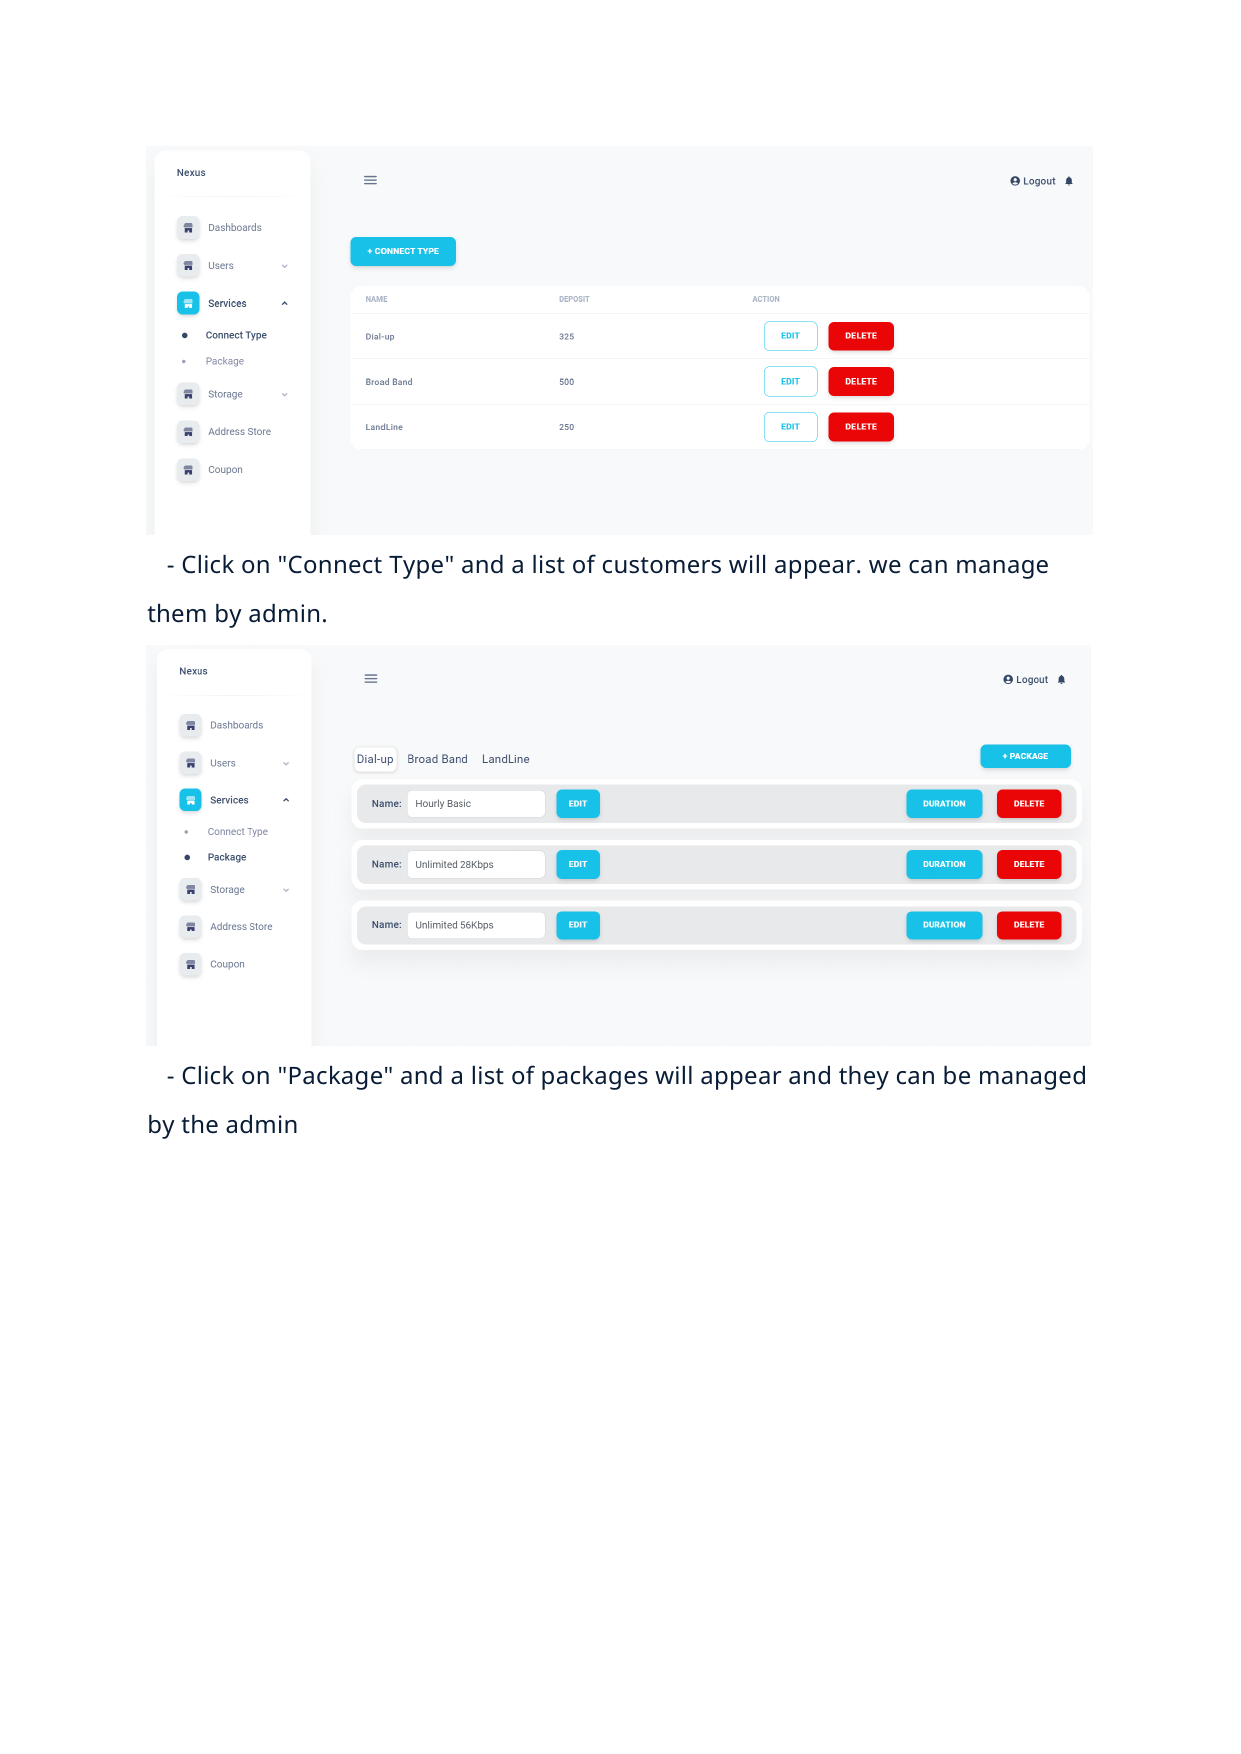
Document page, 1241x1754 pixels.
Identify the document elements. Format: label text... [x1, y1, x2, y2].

text - Click on "Package" and a list of packages will appear and they can be managed by the admin [147, 1059, 1093, 1140]
text - Click on "Connect Type" and a list of customers will appear. we can manage them by admin. [147, 548, 1093, 629]
picture [146, 146, 1093, 535]
picture [146, 645, 1091, 1046]
